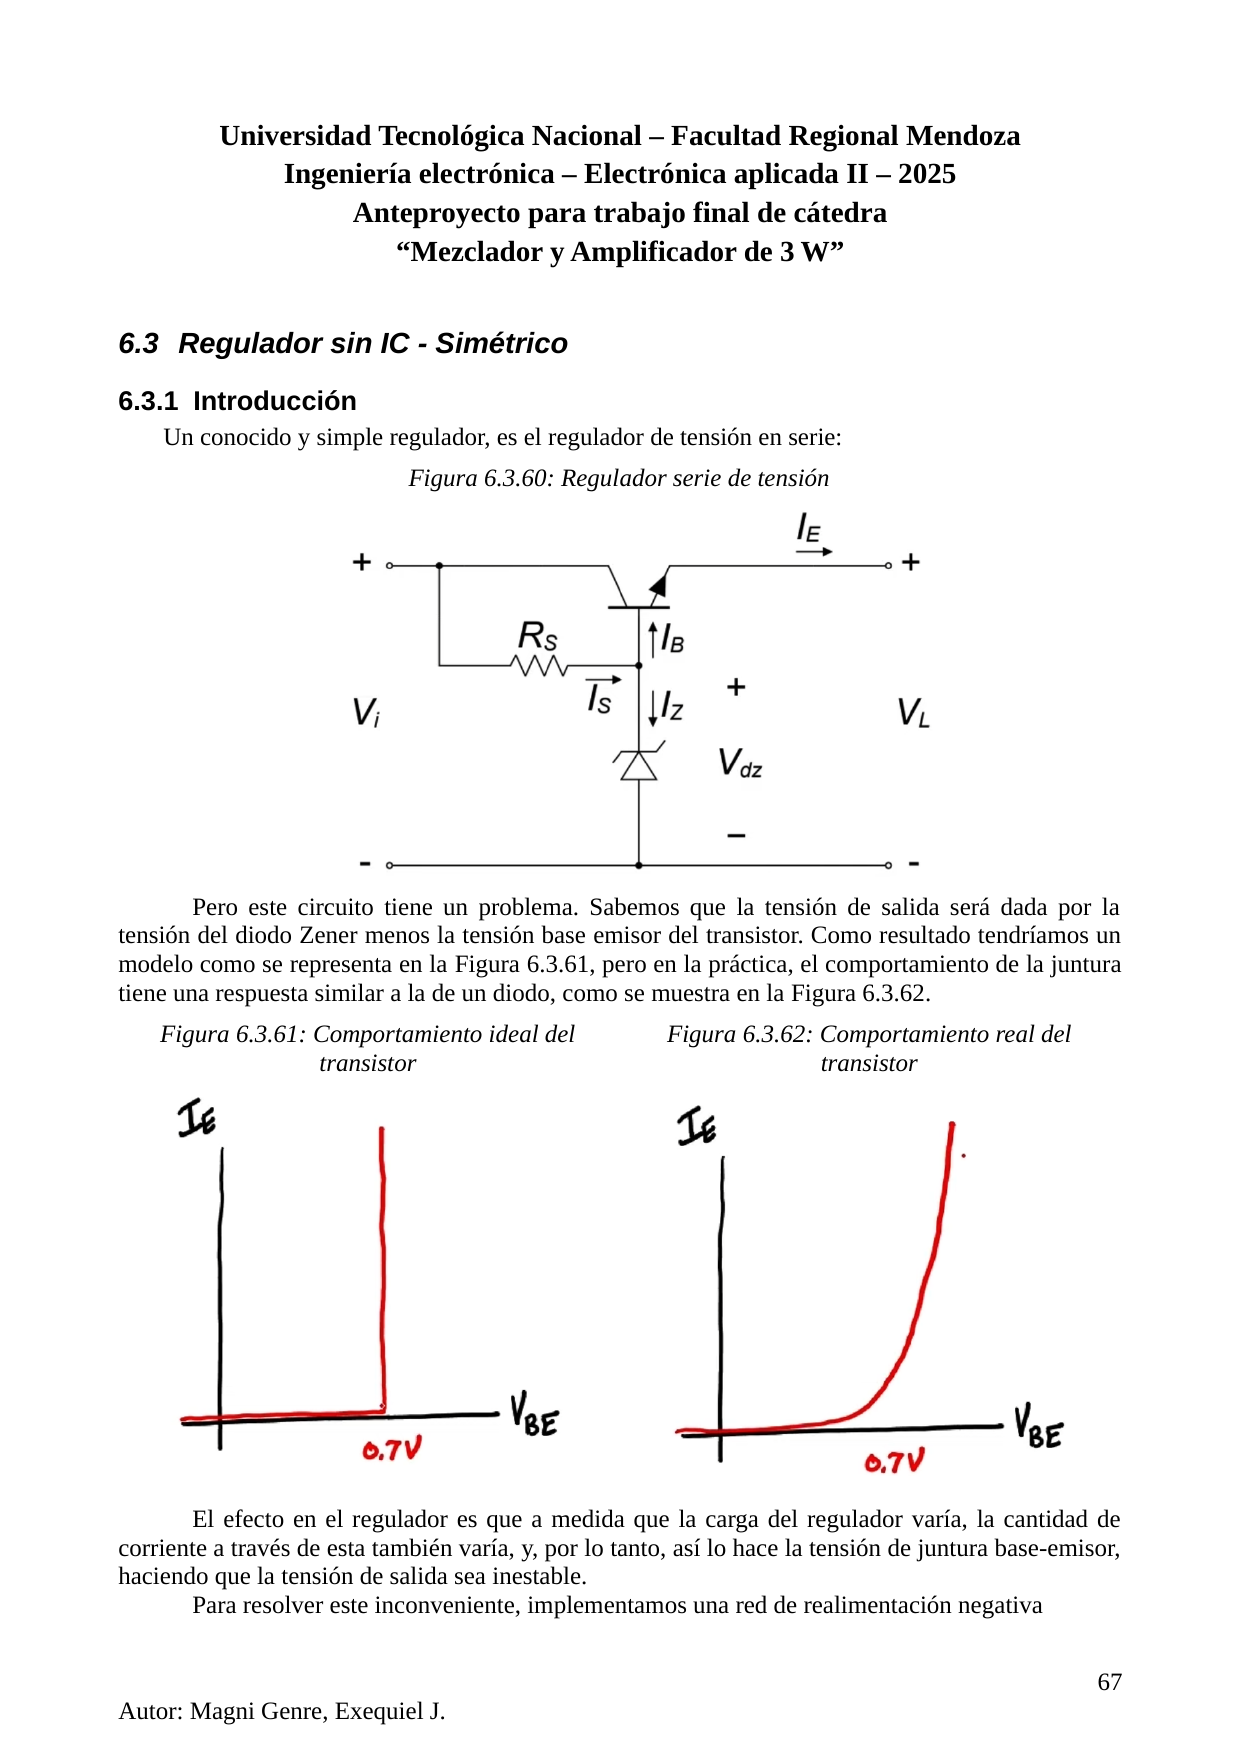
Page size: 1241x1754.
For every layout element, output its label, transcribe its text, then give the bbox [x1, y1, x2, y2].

picture [647, 1089, 1093, 1476]
subtitle Regulador sin IC - Simétrico [118, 326, 1122, 359]
picture [146, 1089, 592, 1478]
text Para resolver este inconveniente, implementamos una red de realimentación negativa [118, 1590, 1122, 1619]
subtitle Introducción [118, 384, 1122, 416]
text Un conocido y simple regulador, es el regulador de tensión en serie: [163, 422, 1122, 451]
picture [258, 504, 982, 892]
text El efecto en el regulador es que a medida que la carga del regulador varía, la cantidad de corriente a través de esta también varía, y, por lo tanto, así lo hace la tensión de juntura base-emisor, haciendo que la tensión de salida sea inestable. [118, 1504, 1122, 1590]
